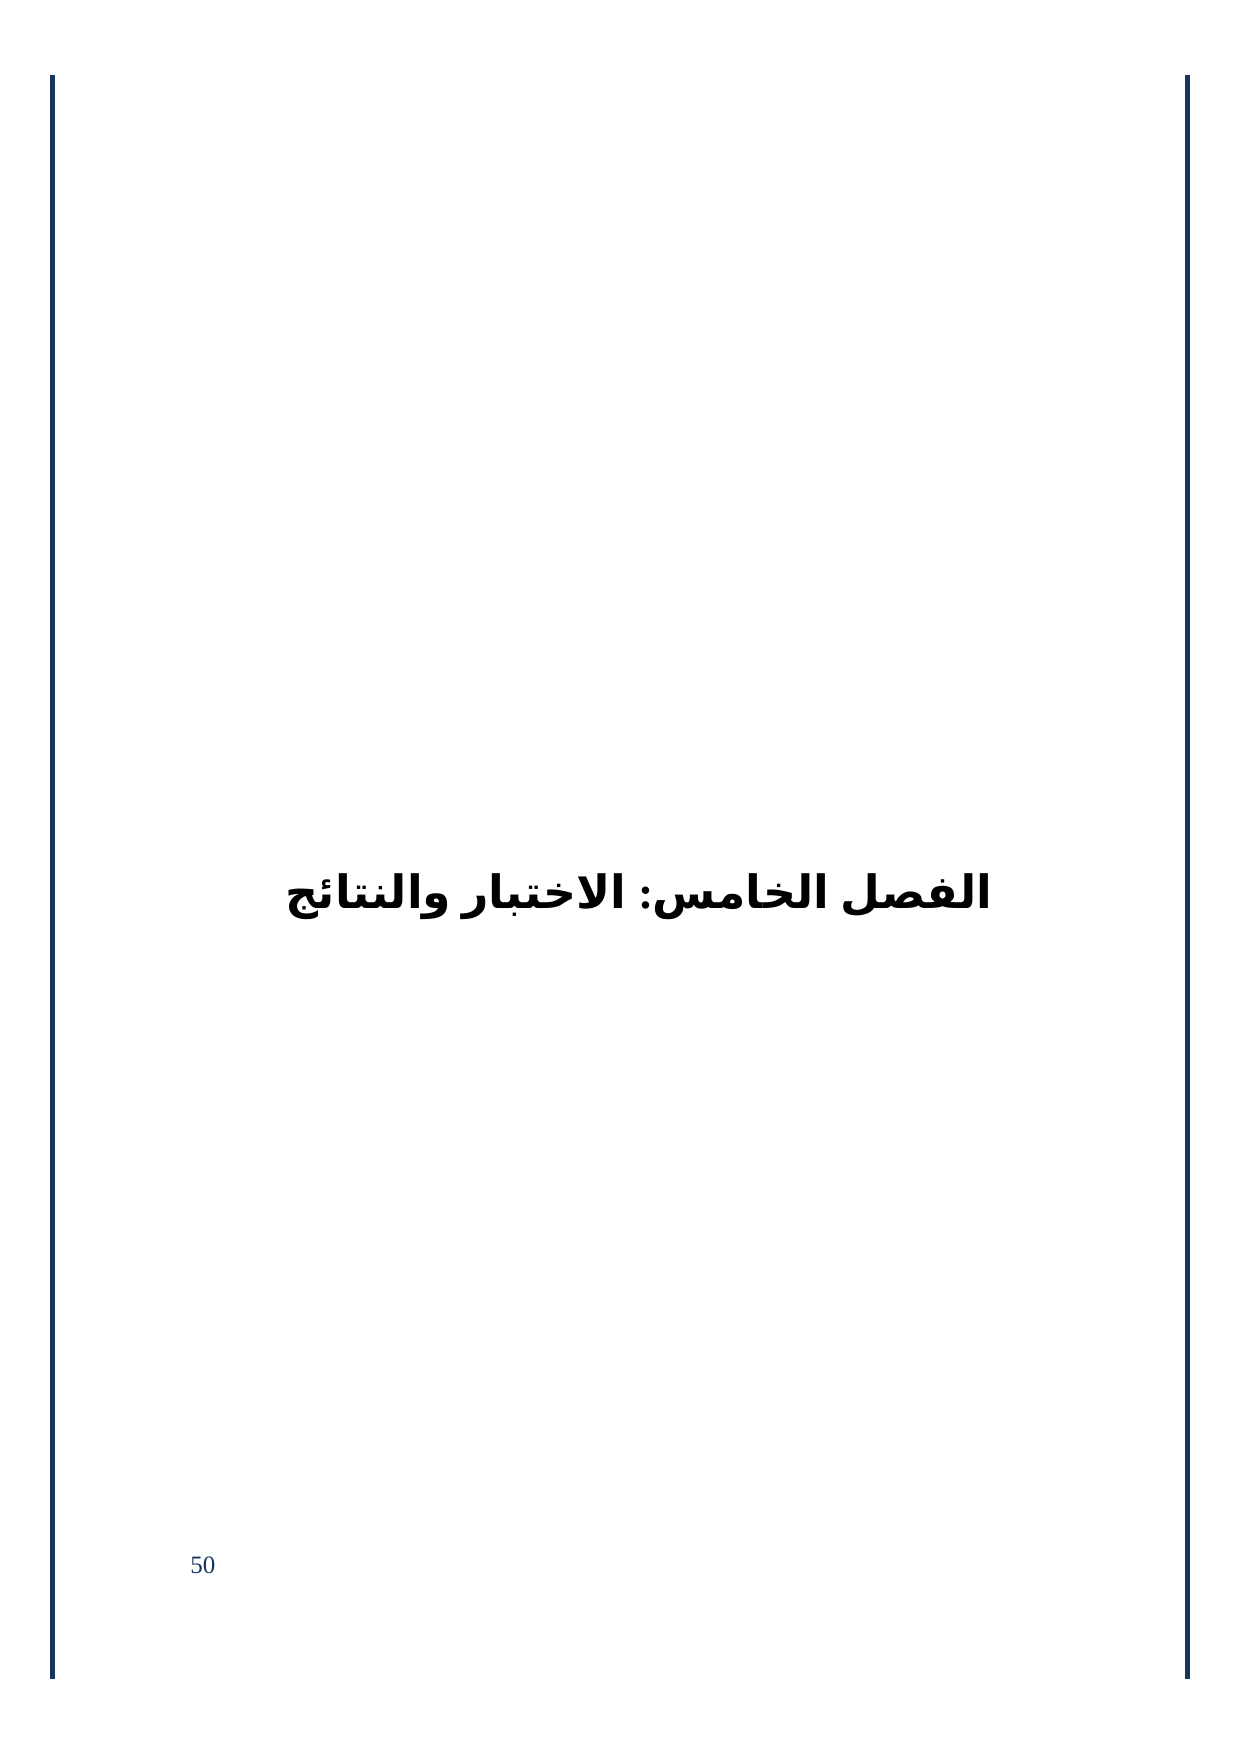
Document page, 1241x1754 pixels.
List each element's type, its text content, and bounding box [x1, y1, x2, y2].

text الفصل الخامس: الاختبار والنتائج [187, 865, 1090, 918]
